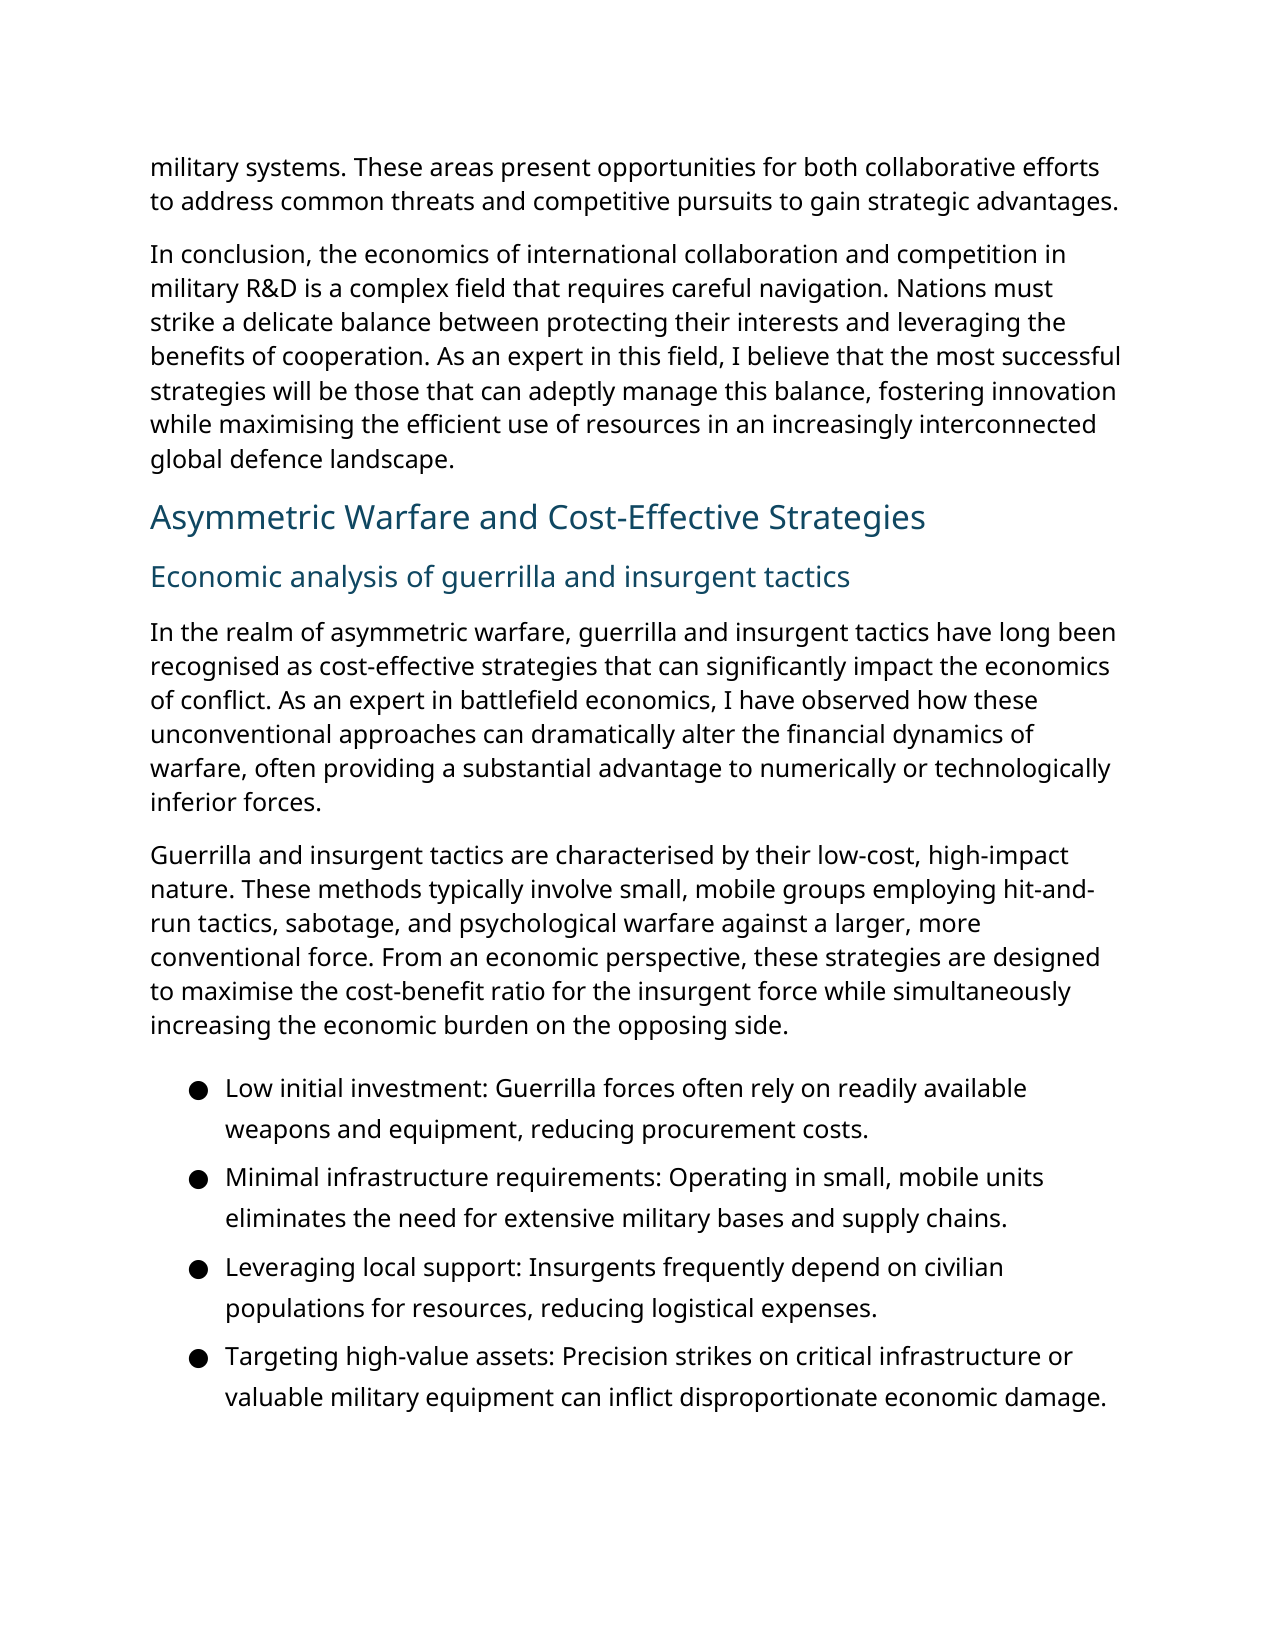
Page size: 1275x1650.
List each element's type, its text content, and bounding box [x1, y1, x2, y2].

list Low initial investment: Guerrilla forces often rely on readily available weapons and equipment, reducing procurement costs. [187, 1061, 1125, 1146]
subtitle Asymmetric Warfare and Cost-Effective Strategies [150, 494, 1125, 539]
text Guerrilla and insurgent tactics are characterised by their low-cost, high-impact nature. These methods typically involve small, mobile groups employing hit-and-run tactics, sabotage, and psychological warfare against a larger, more conventional force. From an economic perspective, these strategies are designed to maximise the cost-benefit ratio for the insurgent force while simultaneously increasing the economic burden on the opposing side. [150, 838, 1125, 1042]
list Minimal infrastructure requirements: Operating in small, mobile units eliminates the need for extensive military bases and supply chains. [187, 1150, 1125, 1235]
subtitle Economic analysis of guerrilla and insurgent tactics [150, 556, 1125, 596]
text In conclusion, the economics of international collaboration and competition in military R&D is a complex field that requires careful navigation. Nations must strike a delicate balance between protecting their interests and leveraging the benefits of cooperation. As an expert in this field, I believe that the most successful strategies will be those that can adeptly manage this balance, fostering innovation while maximising the efficient use of resources in an increasingly interconnected global defence landscape. [150, 237, 1125, 475]
list Targeting high-value assets: Precision strikes on critical infrastructure or valuable military equipment can inflict disproportionate economic damage. [187, 1328, 1125, 1413]
list Leveraging local support: Insurgents frequently depend on civilian populations for resources, reducing logistical expenses. [187, 1239, 1125, 1324]
text In the realm of asymmetric warfare, guerrilla and insurgent tactics have long been recognised as cost-effective strategies that can significantly impact the economics of conflict. As an expert in battlefield economics, I have observed how these unconventional approaches can dramatically alter the financial dynamics of warfare, often providing a substantial advantage to numerically or technologically inferior forces. [150, 614, 1125, 819]
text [150, 150, 1125, 218]
